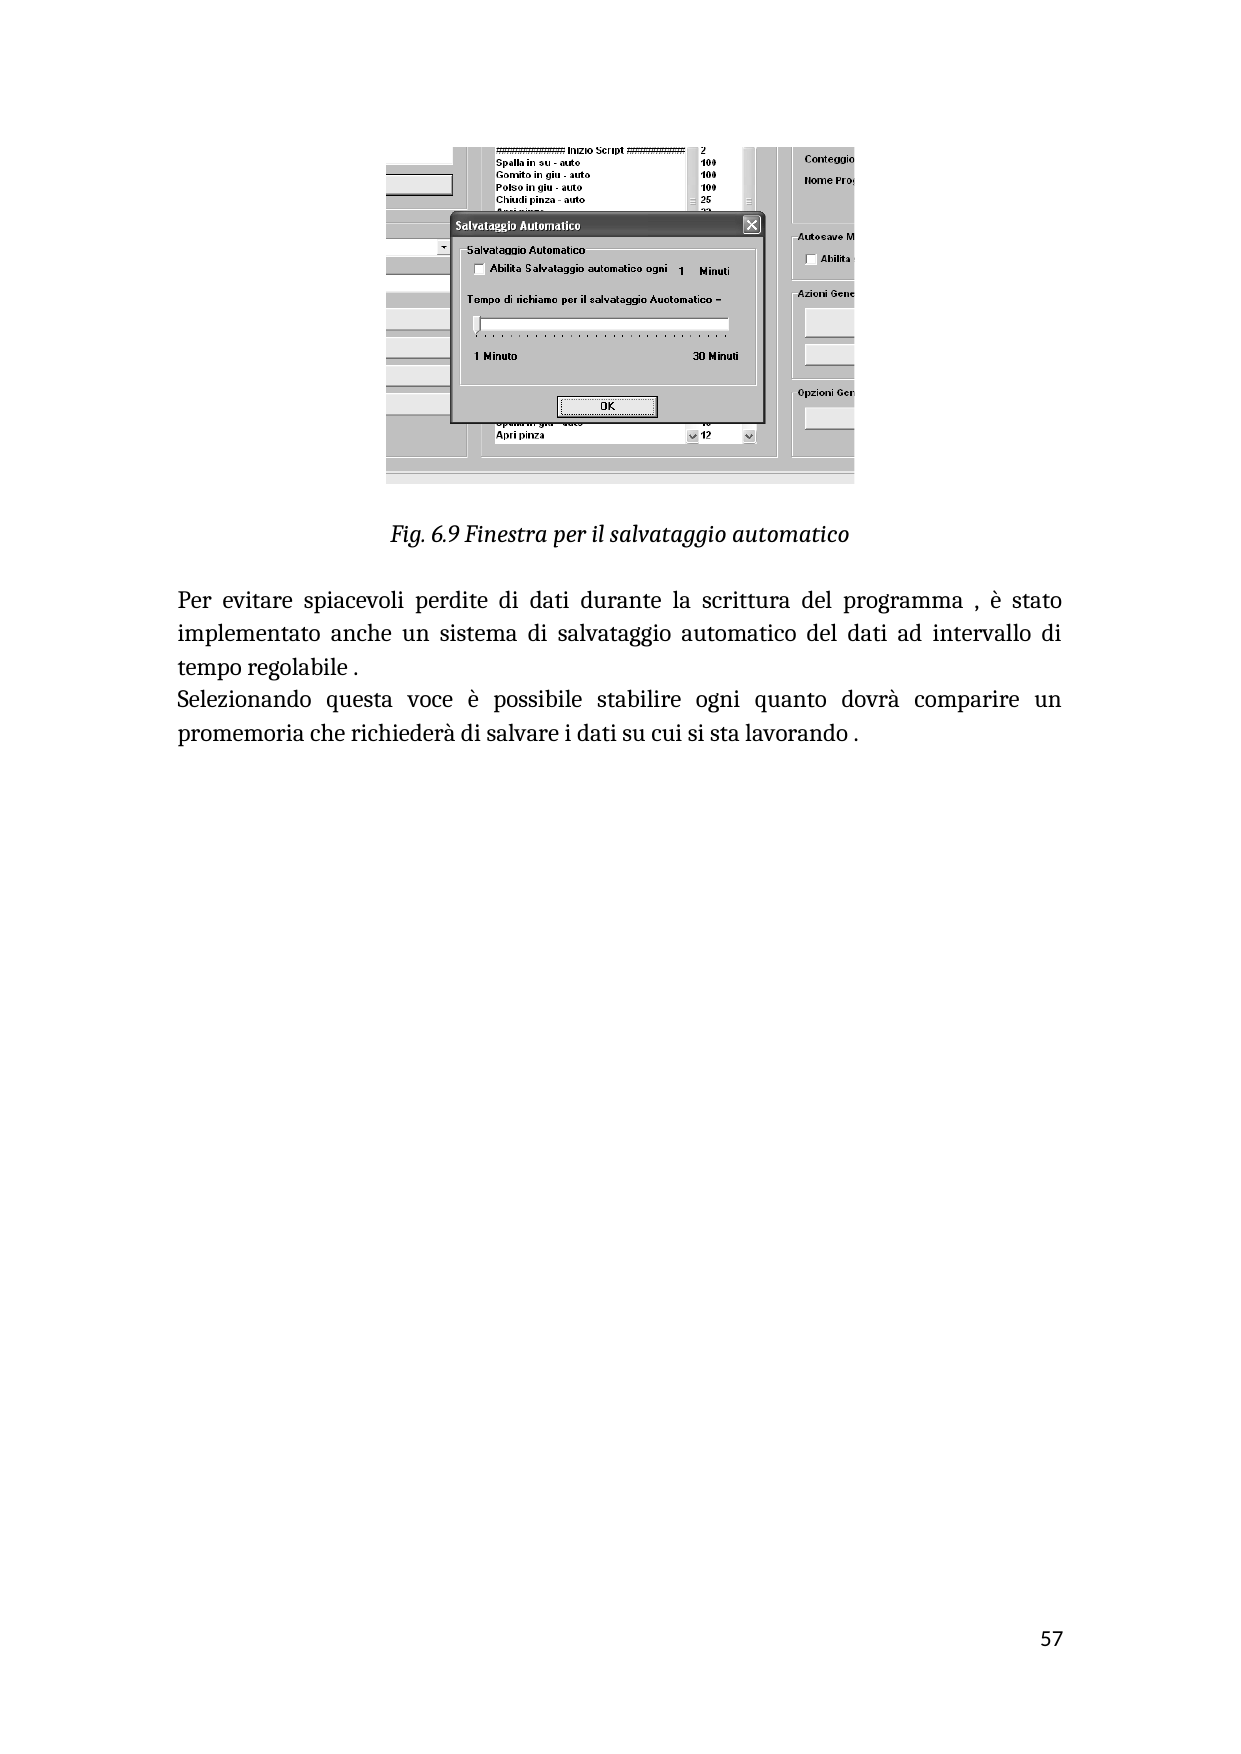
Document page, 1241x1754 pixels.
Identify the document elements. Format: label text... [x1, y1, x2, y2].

text Fig. 6.9 Finestra per il salvataggio automatico [177, 520, 1063, 549]
text Per evitare spiacevoli perdite di dati durante la scrittura del programma , è stato implementato anche un sistema di salvataggio automatico del dati ad intervallo di tempo regolabile . [177, 586, 1063, 681]
text Selezionando questa voce è possibile stabilire ogni quanto dovrà comparire un promemoria che richiederà di salvare i dati su cui si sta lavorando . [177, 685, 1063, 747]
